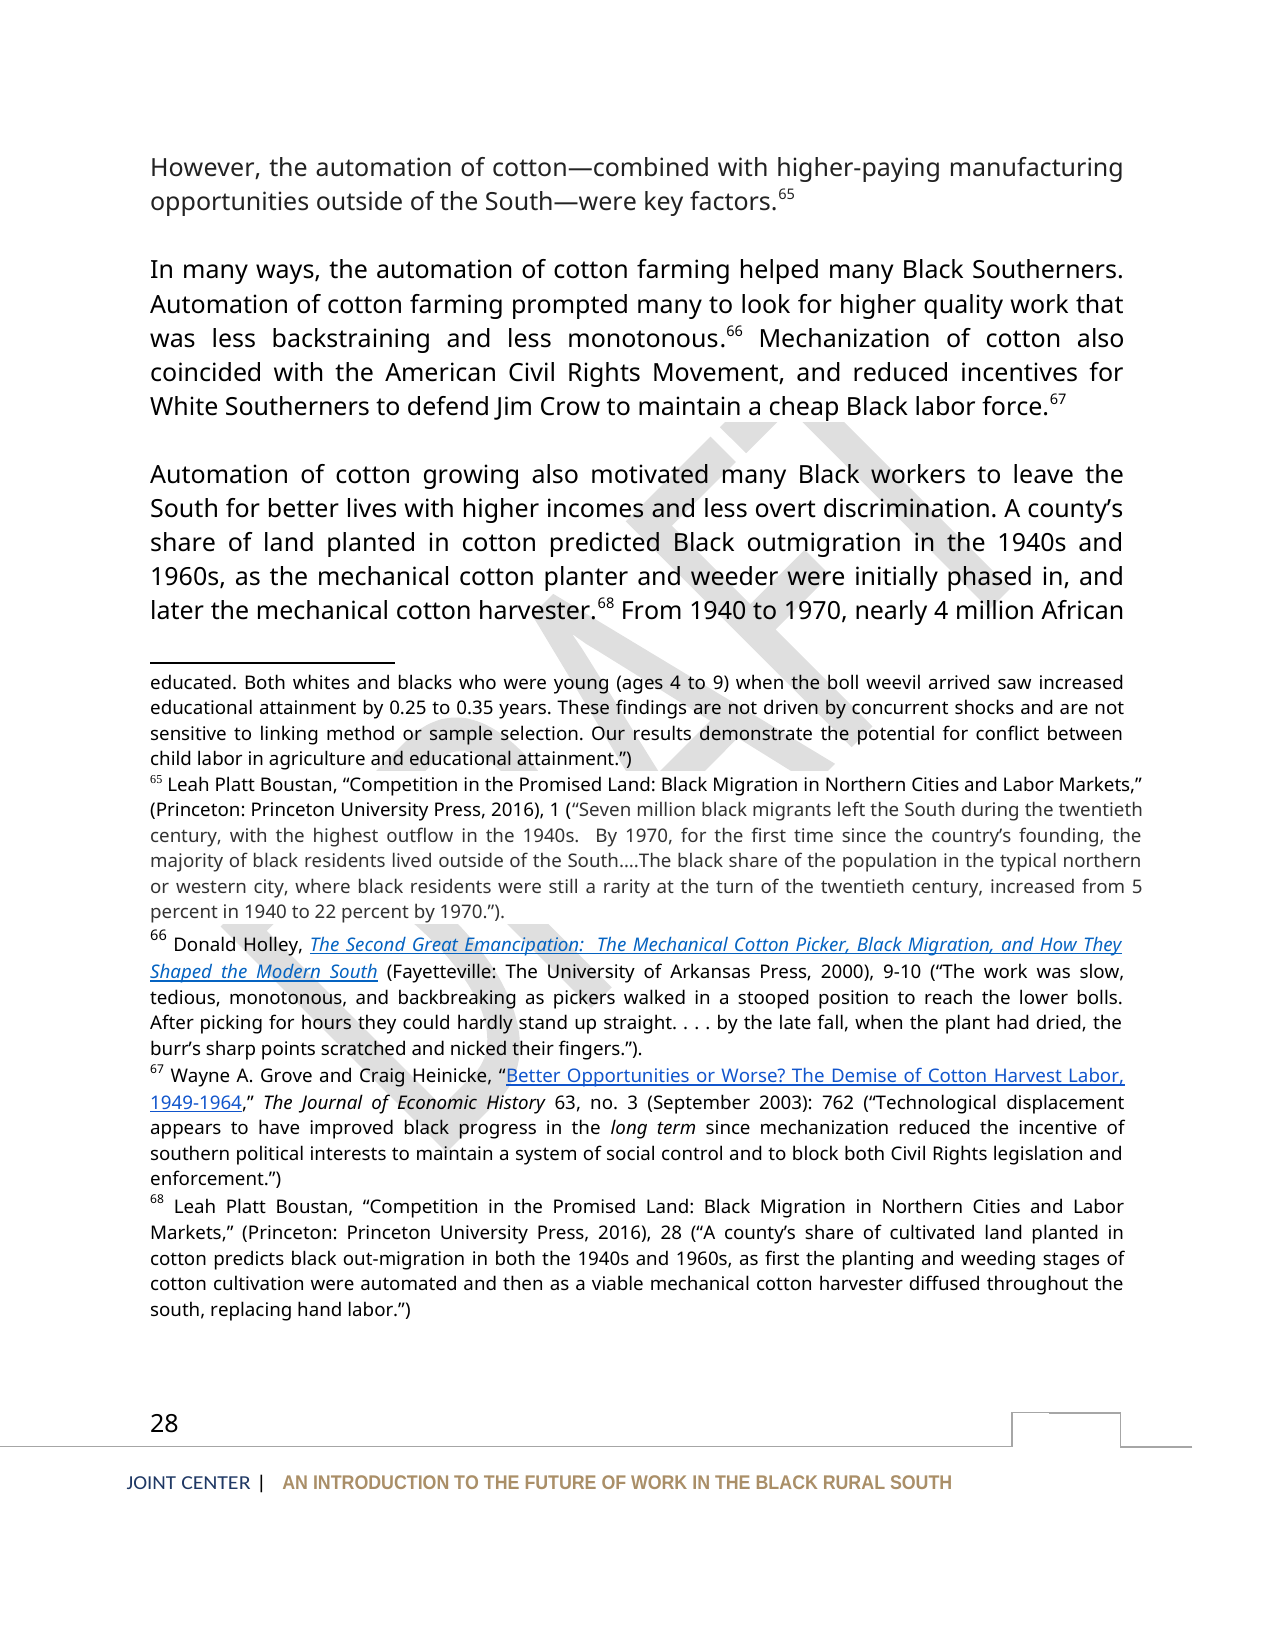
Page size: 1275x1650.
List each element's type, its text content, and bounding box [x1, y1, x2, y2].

text Granted, factors other than the automation of cotton farming contributed to the deepening of poverty of the Black Rural South, including the invasion of the boll weevil beetle that reduced crop yields in infested areas by 50 percent, a failure to diversify economically, soil erosion, repressive Jim Crow laws, competition from international cotton and synthetic fabrics, and the decline of cotton prices. However, the automation of cotton—combined with higher-paying manufacturing opportunities outside of the South—were key factors. [150, 150, 1125, 218]
text Automation of cotton growing also motivated many Black workers to leave the South for better lives with higher incomes and less overt discrimination. A county’s share of land planted in cotton predicted Black outmigration in the 1940s and 1960s, as the mechanical cotton planter and weeder were initially phased in, and later the mechanical cotton harvester. From 1940 to 1970, nearly 4 million African Americans left the South in the second wave of the Great Migration. While more than 90 percent of African Americans lived in the South in 1910, by 1970 most African Americans lived outside of the South. Black men settling in the North earned at least 100 more than those who stayed in the South. The children of Black families who left the South enjoyed high school graduation rates 11 percent higher than those who stayed in the South, “made $1000 more per year in 2017 dollars, and were 11 percent less likely to be in poverty”—even after controlling for education, occupation, and income of parents. [150, 457, 1125, 627]
text In many ways, the automation of cotton farming helped many Black Southerners. Automation of cotton farming prompted many to look for higher quality work that was less backstraining and less monotonous. Mechanization of cotton also coincided with the American Civil Rights Movement, and reduced incentives for White Southerners to defend Jim Crow to maintain a cheap Black labor force. [150, 252, 1125, 422]
